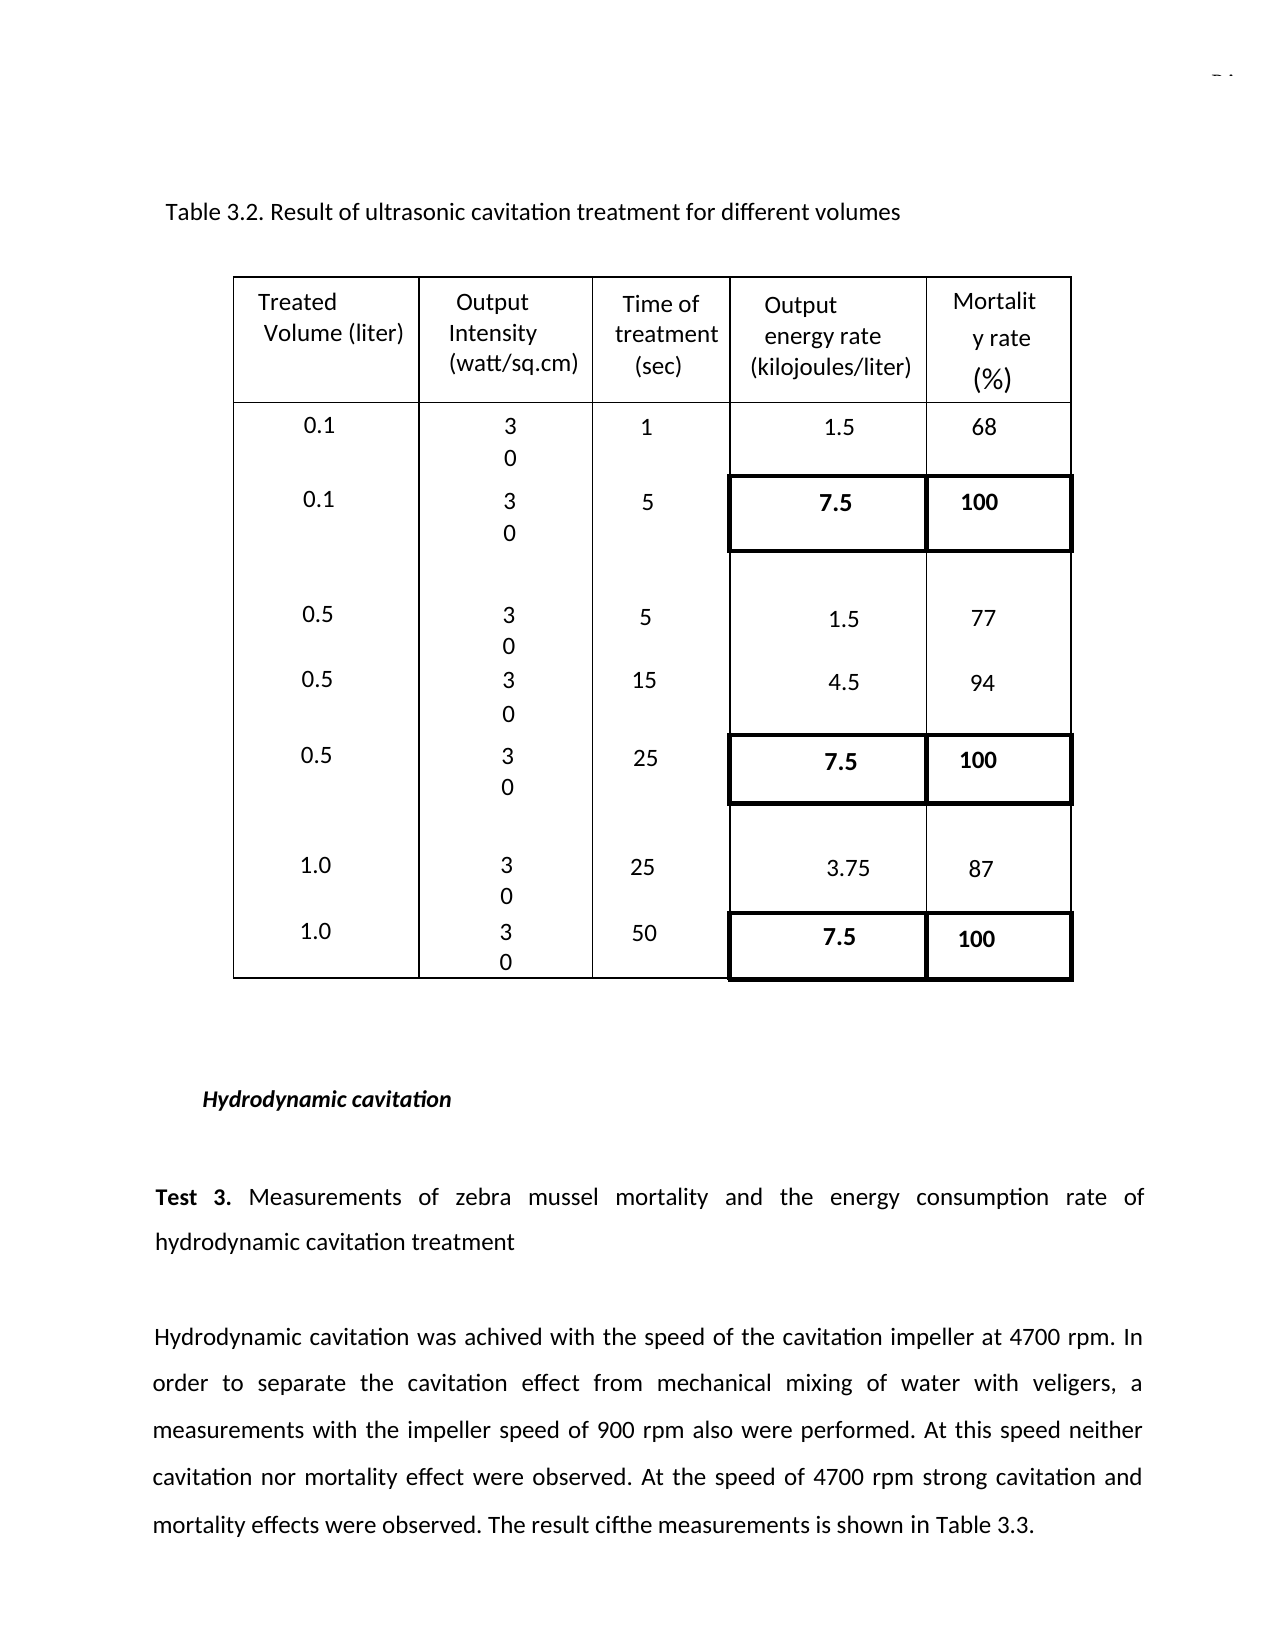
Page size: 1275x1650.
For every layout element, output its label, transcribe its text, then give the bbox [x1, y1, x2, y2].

table_cell 5 [593, 474, 727, 549]
table_cell 30 [420, 403, 592, 474]
table_cell 30 [420, 733, 592, 801]
table_cell 3.75 [731, 806, 926, 911]
table_cell 1.5 [731, 403, 926, 474]
table_cell 25 [593, 801, 729, 911]
table_cell 25 [593, 733, 727, 801]
text Hydrodynamic cavitation was achived with the speed of the cavitation impeller at 4700 rpm. In order to separate the cavitation effect from mechanical mixing of water with veligers, a measurements with the impeller speed of 900 rpm also were performed. At this speed neither cavitation nor mortality effect were observed. At the speed of 4700 rpm strong cavitation and mortality effects were observed. The result cifthe measurements is shown in Table 3.3. [152, 1321, 1145, 1540]
table_cell 30 [420, 661, 592, 733]
table_header Time of treatment (sec) [593, 278, 729, 402]
table_cell 77 [927, 553, 1070, 661]
table_cell 30 [420, 474, 592, 549]
table_cell 1.5 [731, 553, 926, 661]
table_cell 1.0 [234, 801, 418, 911]
table_cell 0.5 [234, 661, 418, 733]
table_cell 5 [593, 549, 729, 661]
table_header Output Intensity (watt/sq.cm) [420, 278, 592, 402]
text Test 3. Measurements of zebra mussel mortality and the energy consumption rate of hydrodynamic cavitation treatment [155, 1181, 1146, 1256]
table_cell 7.5 [732, 737, 924, 801]
table_cell 68 [927, 403, 1070, 474]
table_cell 15 [593, 661, 729, 733]
table_cell 94 [927, 661, 1070, 733]
table_header Treated Volume (liter) [234, 278, 418, 402]
table_cell 30 [420, 911, 592, 977]
table_cell 0.5 [234, 733, 418, 801]
table_cell 100 [929, 737, 1069, 801]
table_cell 50 [593, 911, 727, 977]
table_cell 1.0 [234, 911, 418, 977]
table_cell 7.5 [732, 915, 924, 977]
text Hydrodynamic cavitation [202, 1084, 1254, 1114]
table_cell 87 [927, 806, 1070, 911]
table_cell 100 [929, 478, 1069, 549]
table_cell 100 [929, 915, 1069, 977]
table_cell 30 [420, 549, 592, 661]
table_cell 4.5 [731, 661, 926, 733]
table_cell 0.1 [234, 403, 418, 474]
text Table 3.2. Result of ultrasonic cavitation treatment for different volumes [165, 196, 1254, 226]
table_header Mortality rate (%) [927, 278, 1070, 402]
table_header Output energy rate (kilojoules/liter) [731, 278, 926, 402]
table_cell 1 [593, 403, 729, 474]
table_cell 0.5 [234, 549, 418, 661]
table_cell 30 [420, 801, 592, 911]
table_cell 0.1 [234, 474, 418, 549]
table_cell 7.5 [732, 478, 924, 549]
